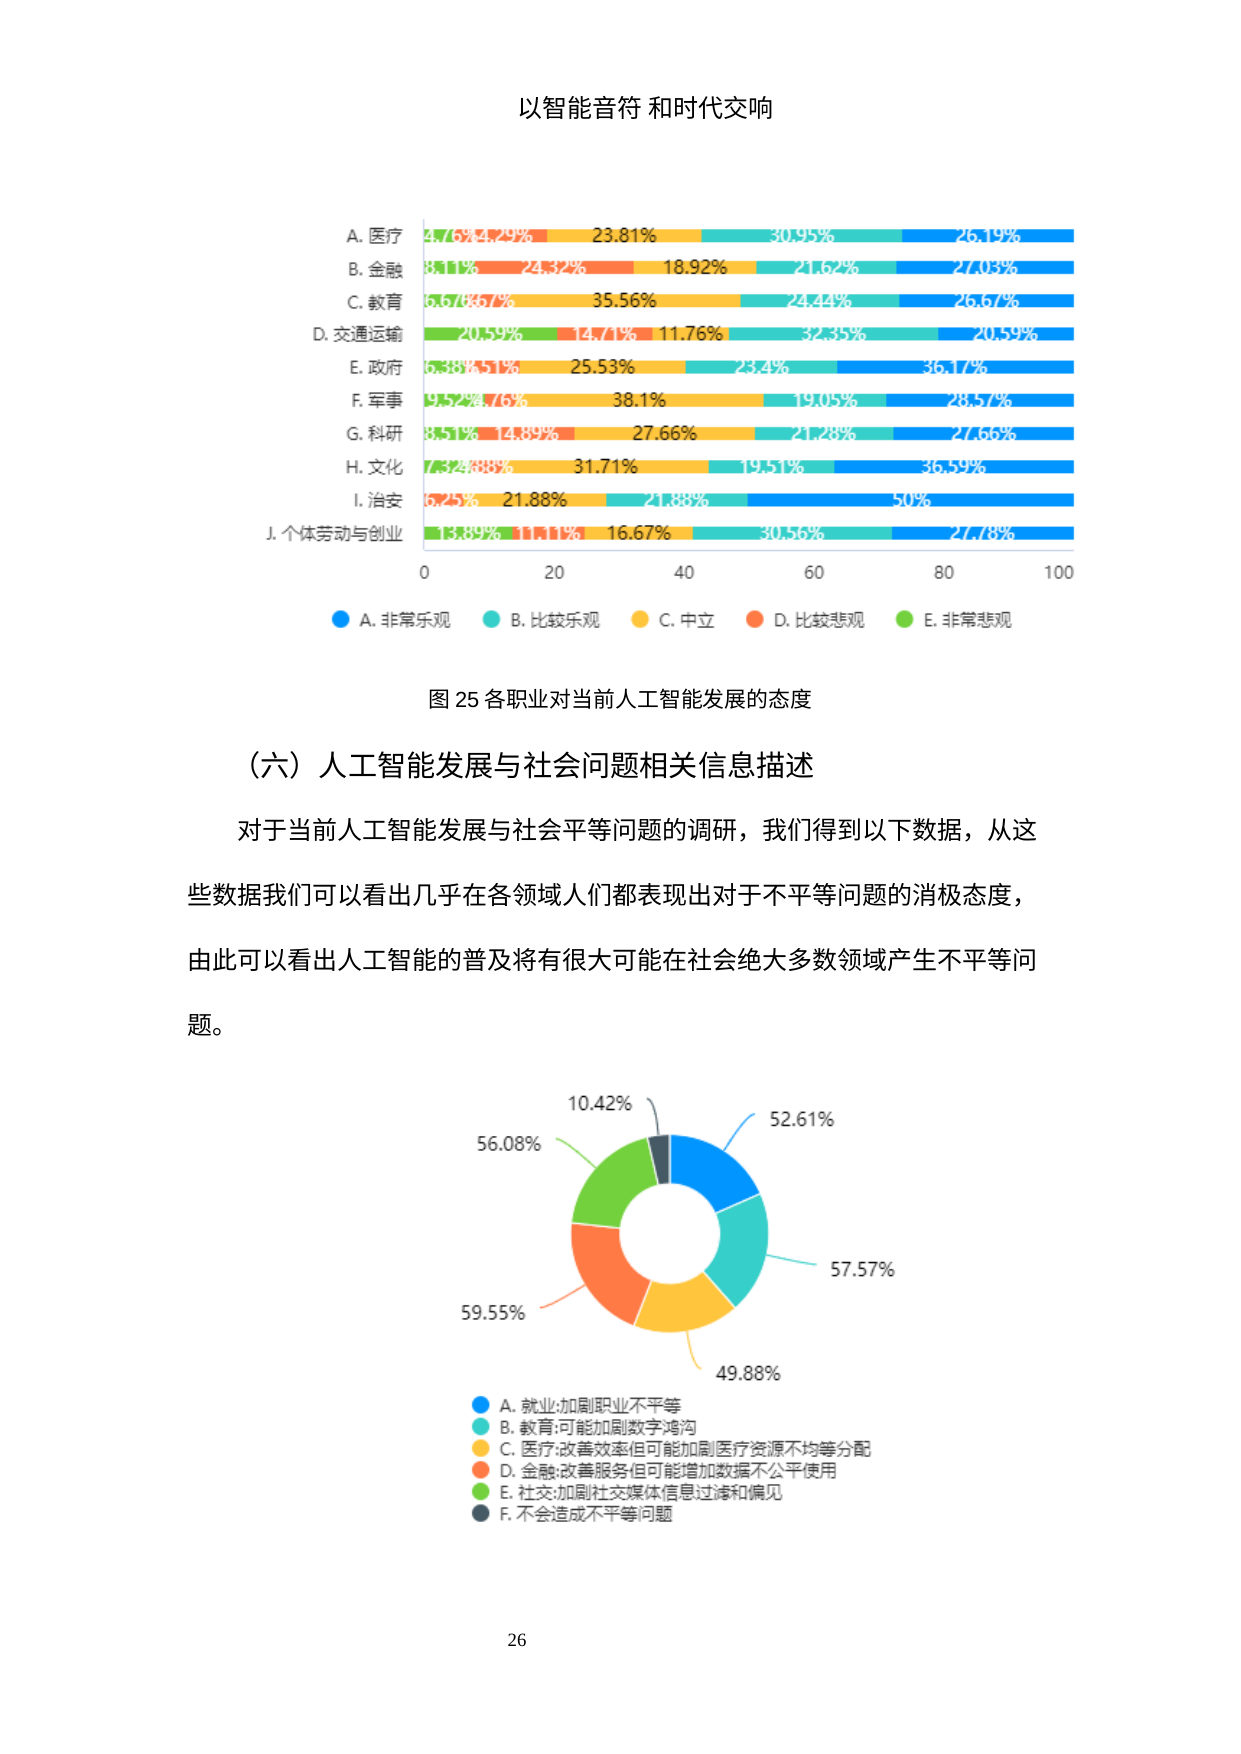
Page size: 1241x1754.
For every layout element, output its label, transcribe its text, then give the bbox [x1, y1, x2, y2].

subtitle 人工智能发展与社会问题相关信息描述 [187, 731, 1053, 796]
text 对于当前人工智能发展与社会平等问题的调研，我们得到以下数据，从这些数据我们可以看出几乎在各领域人们都表现出对于不平等问题的消极态度，由此可以看出人工智能的普及将有很大可能在社会绝大多数领域产生不平等问题。 [187, 796, 1053, 1056]
picture [237, 1070, 1103, 1561]
text 图 25 各职业对当前人工智能发展的态度 [187, 682, 1053, 714]
picture [237, 176, 1103, 667]
